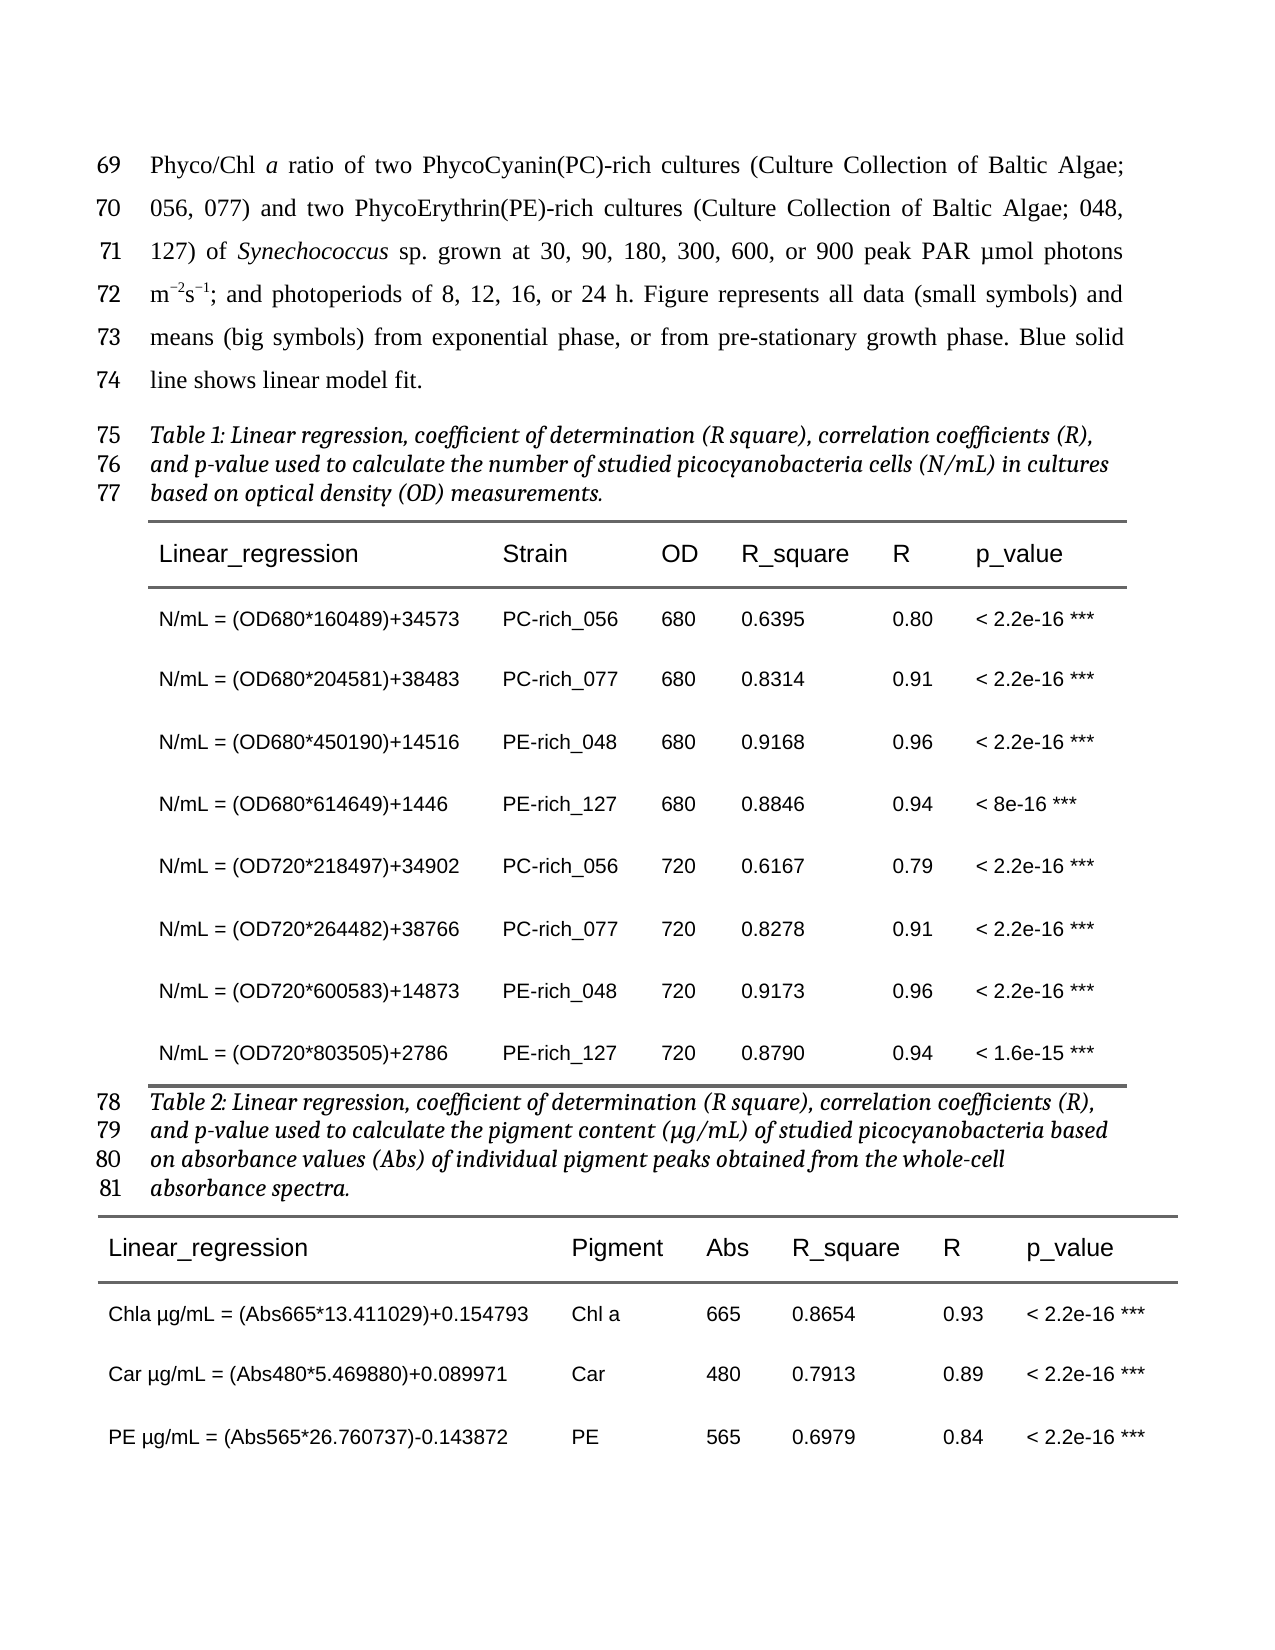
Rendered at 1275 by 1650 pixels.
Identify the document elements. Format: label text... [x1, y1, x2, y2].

table_cell N/mL = (OD680*160489)+34573 [148, 589, 492, 648]
table_cell 680 [651, 589, 731, 648]
table_cell PE-rich_048 [492, 711, 651, 773]
table_cell PC-rich_056 [492, 589, 651, 648]
table_cell < 2.2e-16 *** [965, 835, 1127, 897]
table_cell 0.96 [882, 711, 965, 773]
table_cell 0.94 [882, 1022, 965, 1084]
table_cell 0.8846 [731, 773, 882, 835]
table_cell 0.94 [882, 773, 965, 835]
table_header Strain [492, 523, 651, 586]
table_cell Chla µg/mL = (Abs665*13.411029)+0.154793 [98, 1284, 561, 1343]
table_cell 680 [651, 711, 731, 773]
text Table 1: Linear regression, coefficient of determination (R square), correlation coefficients (R), and p-value used to calculate the number of studied picocyanobacteria cells (N/mL) in cultures based on optical density (OD) measurements. [150, 421, 1125, 507]
table_cell PE µg/mL = (Abs565*26.760737)-0.143872 [98, 1405, 561, 1468]
text Table 2: Linear regression, coefficient of determination (R square), correlation coefficients (R), and p-value used to calculate the pigment content (µg/mL) of studied picocyanobacteria based on absorbance values (Abs) of individual pigment peaks obtained from the whole-cell absorbance spectra. [150, 1088, 1125, 1202]
table_cell 0.9173 [731, 960, 882, 1022]
table_cell PC-rich_077 [492, 898, 651, 960]
table_cell N/mL = (OD720*218497)+34902 [148, 835, 492, 897]
table_cell N/mL = (OD680*614649)+1446 [148, 773, 492, 835]
table_cell Car µg/mL = (Abs480*5.469880)+0.089971 [98, 1343, 561, 1405]
table_cell 720 [651, 960, 731, 1022]
table_cell 565 [696, 1405, 781, 1468]
table_cell 720 [651, 835, 731, 897]
table_cell < 2.2e-16 *** [1016, 1284, 1177, 1343]
table_header R_square [781, 1218, 932, 1281]
table_cell 0.8790 [731, 1022, 882, 1084]
table_header R [882, 523, 965, 586]
table_cell 0.84 [933, 1405, 1016, 1468]
table_cell N/mL = (OD680*204581)+38483 [148, 648, 492, 711]
table_header Abs [696, 1218, 781, 1281]
table_cell N/mL = (OD720*600583)+14873 [148, 960, 492, 1022]
table_header p_value [1016, 1218, 1177, 1281]
table_cell < 2.2e-16 *** [1016, 1343, 1177, 1405]
table_cell 0.6167 [731, 835, 882, 897]
table_cell < 2.2e-16 *** [1016, 1405, 1177, 1468]
table_cell 720 [651, 898, 731, 960]
table_cell < 2.2e-16 *** [965, 960, 1127, 1022]
table_cell 0.6395 [731, 589, 882, 648]
table_cell < 8e-16 *** [965, 773, 1127, 835]
table_cell PE-rich_127 [492, 1022, 651, 1084]
table_cell < 2.2e-16 *** [965, 648, 1127, 711]
table_cell PE-rich_127 [492, 773, 651, 835]
table_cell PC-rich_077 [492, 648, 651, 711]
table_cell PE [561, 1405, 696, 1468]
table_cell PE-rich_048 [492, 960, 651, 1022]
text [150, 150, 1125, 394]
table_cell 0.96 [882, 960, 965, 1022]
table_cell N/mL = (OD720*264482)+38766 [148, 898, 492, 960]
table_cell Chl a [561, 1284, 696, 1343]
table_cell N/mL = (OD720*803505)+2786 [148, 1022, 492, 1084]
table_cell 0.8314 [731, 648, 882, 711]
table_cell 480 [696, 1343, 781, 1405]
table_cell 0.8278 [731, 898, 882, 960]
table_cell Car [561, 1343, 696, 1405]
table_header Pigment [561, 1218, 696, 1281]
table_header R [933, 1218, 1016, 1281]
table_cell 0.6979 [781, 1405, 932, 1468]
table_cell 0.9168 [731, 711, 882, 773]
table_cell 0.79 [882, 835, 965, 897]
table_cell < 2.2e-16 *** [965, 589, 1127, 648]
table_header Linear_regression [98, 1218, 561, 1281]
table_cell 0.7913 [781, 1343, 932, 1405]
table_cell 665 [696, 1284, 781, 1343]
table_cell 0.80 [882, 589, 965, 648]
table_cell PC-rich_056 [492, 835, 651, 897]
table_cell 0.93 [933, 1284, 1016, 1343]
table_cell 0.91 [882, 898, 965, 960]
table_header R_square [731, 523, 882, 586]
table_cell 680 [651, 773, 731, 835]
table_cell < 2.2e-16 *** [965, 898, 1127, 960]
table_cell 720 [651, 1022, 731, 1084]
table_cell < 1.6e-15 *** [965, 1022, 1127, 1084]
table_header OD [651, 523, 731, 586]
table_header p_value [965, 523, 1127, 586]
table_header Linear_regression [148, 523, 492, 586]
table_cell 0.91 [882, 648, 965, 711]
table_cell 0.89 [933, 1343, 1016, 1405]
table_cell < 2.2e-16 *** [965, 711, 1127, 773]
table_cell 680 [651, 648, 731, 711]
table_cell 0.8654 [781, 1284, 932, 1343]
table_cell N/mL = (OD680*450190)+14516 [148, 711, 492, 773]
